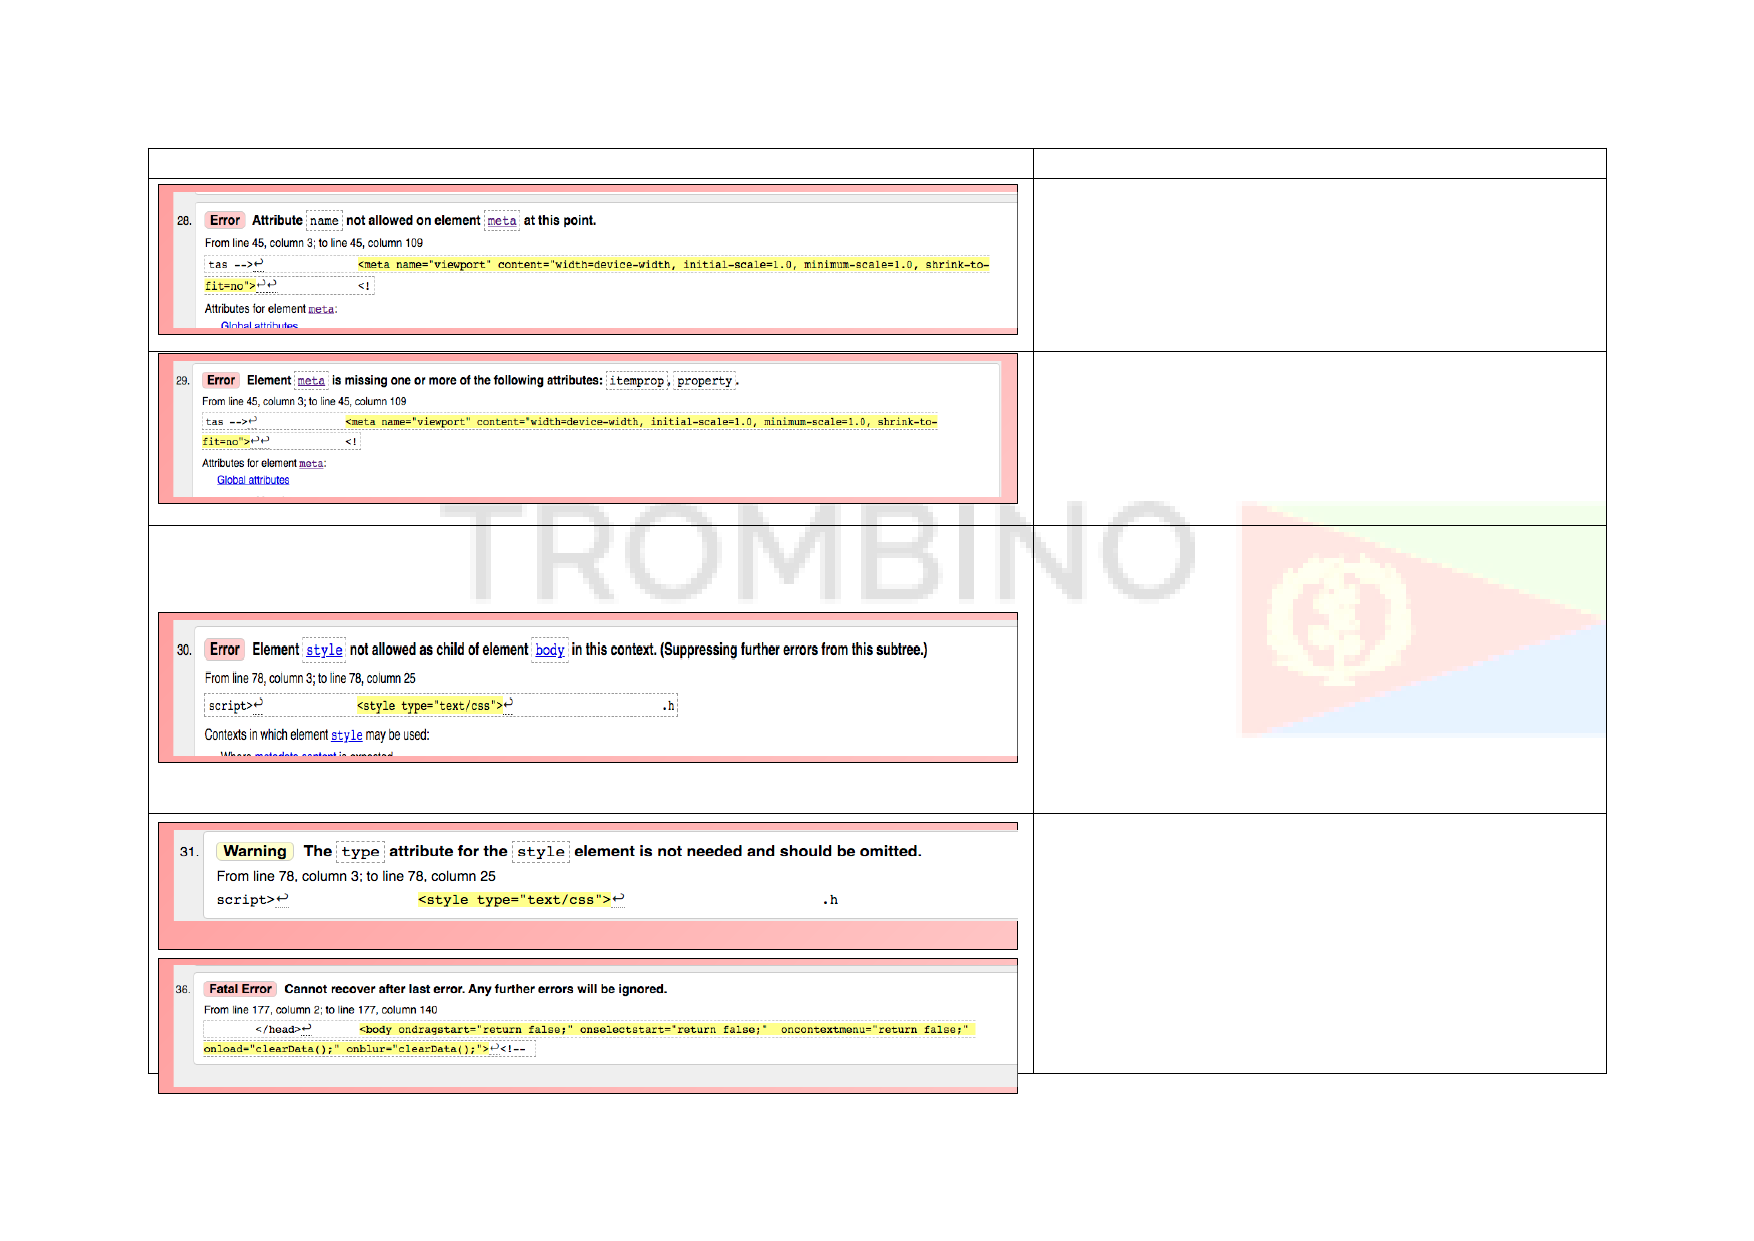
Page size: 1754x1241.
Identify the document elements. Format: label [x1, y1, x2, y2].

table_cell [1034, 149, 1606, 177]
table_cell [149, 179, 1033, 351]
table_cell [149, 526, 1033, 813]
picture [173, 965, 1018, 1087]
picture [173, 620, 1018, 756]
table_cell [149, 814, 1033, 1073]
table_cell [1034, 352, 1606, 524]
picture [173, 192, 1018, 328]
table_cell [1034, 526, 1606, 813]
picture [173, 830, 1018, 921]
picture [173, 361, 1002, 497]
table_cell [1034, 814, 1606, 1073]
table_cell [149, 352, 1033, 524]
table_cell [149, 149, 1033, 177]
table_cell [1034, 179, 1606, 351]
